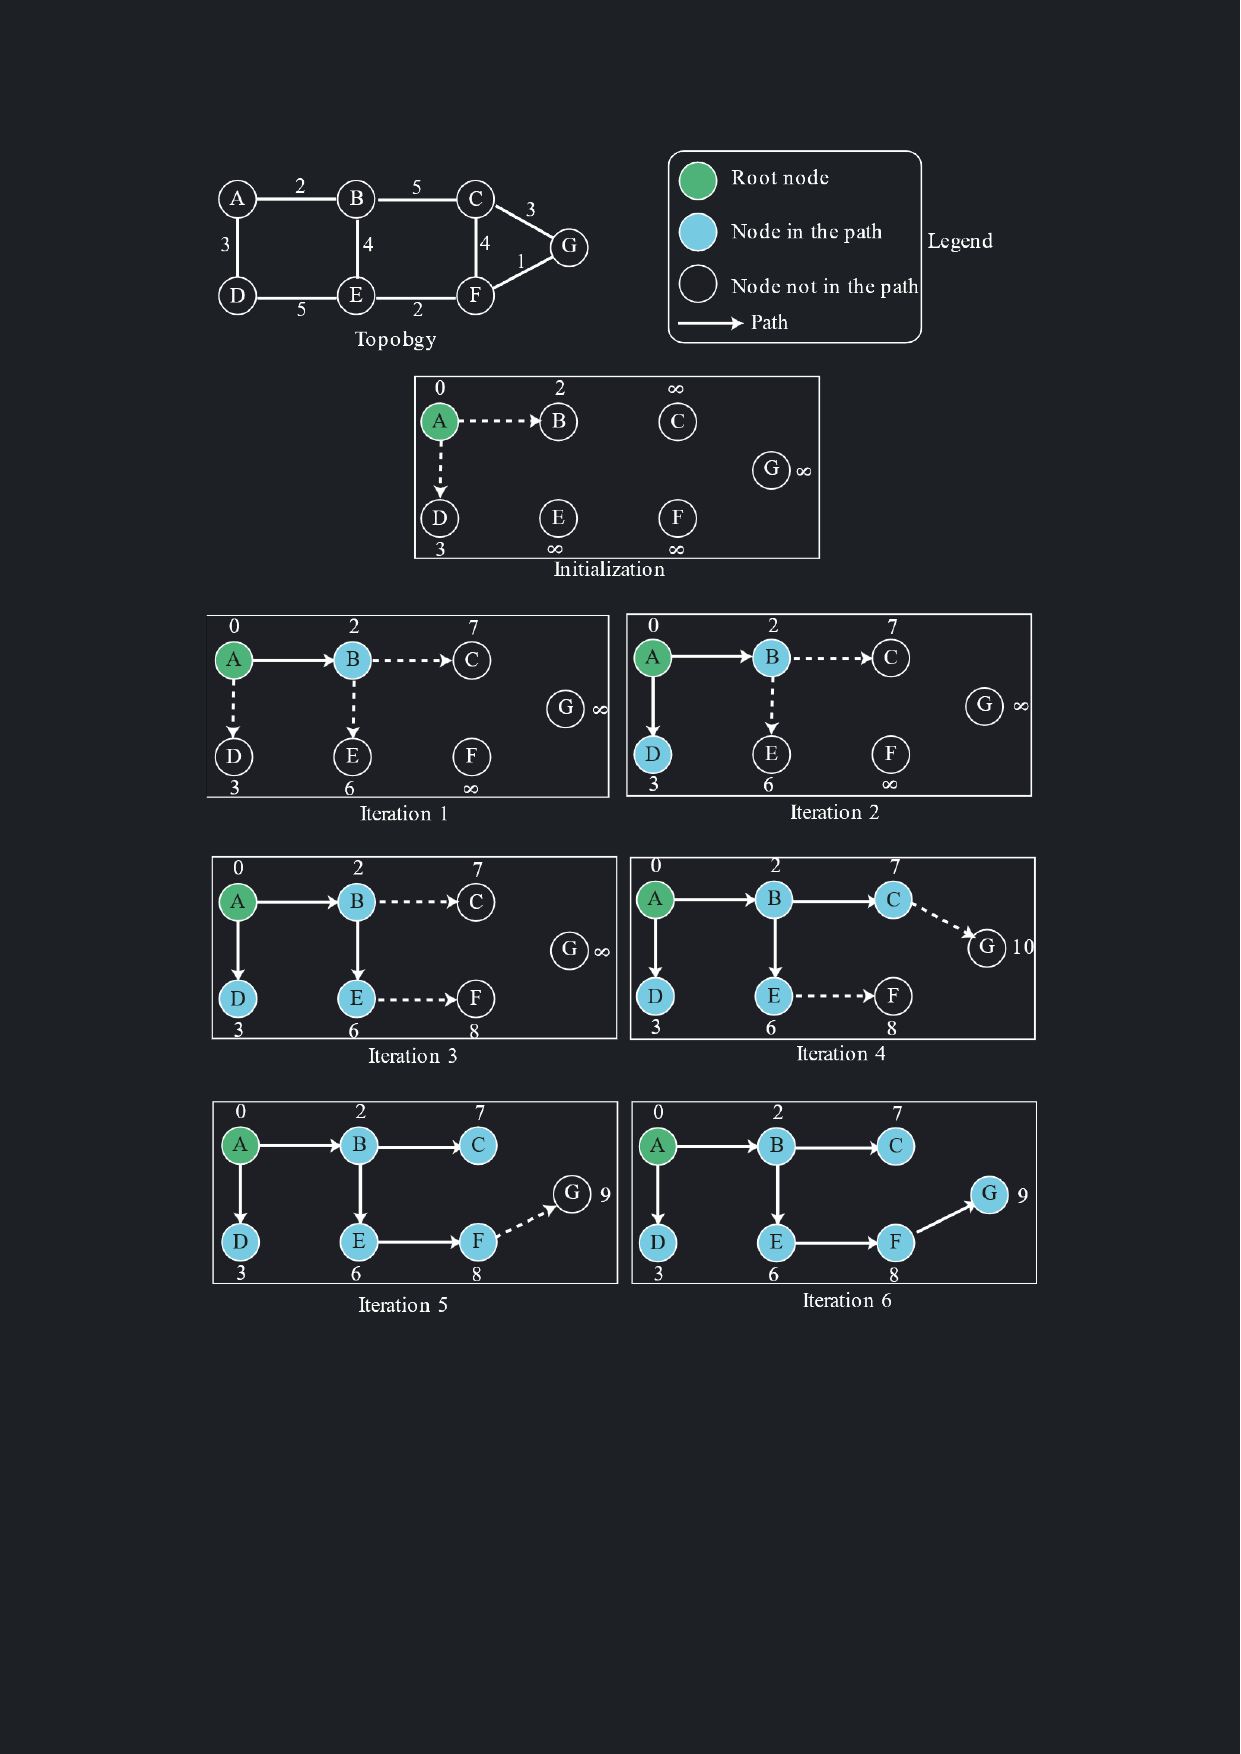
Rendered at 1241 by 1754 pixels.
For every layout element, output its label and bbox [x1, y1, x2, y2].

picture [203, 150, 1037, 1319]
